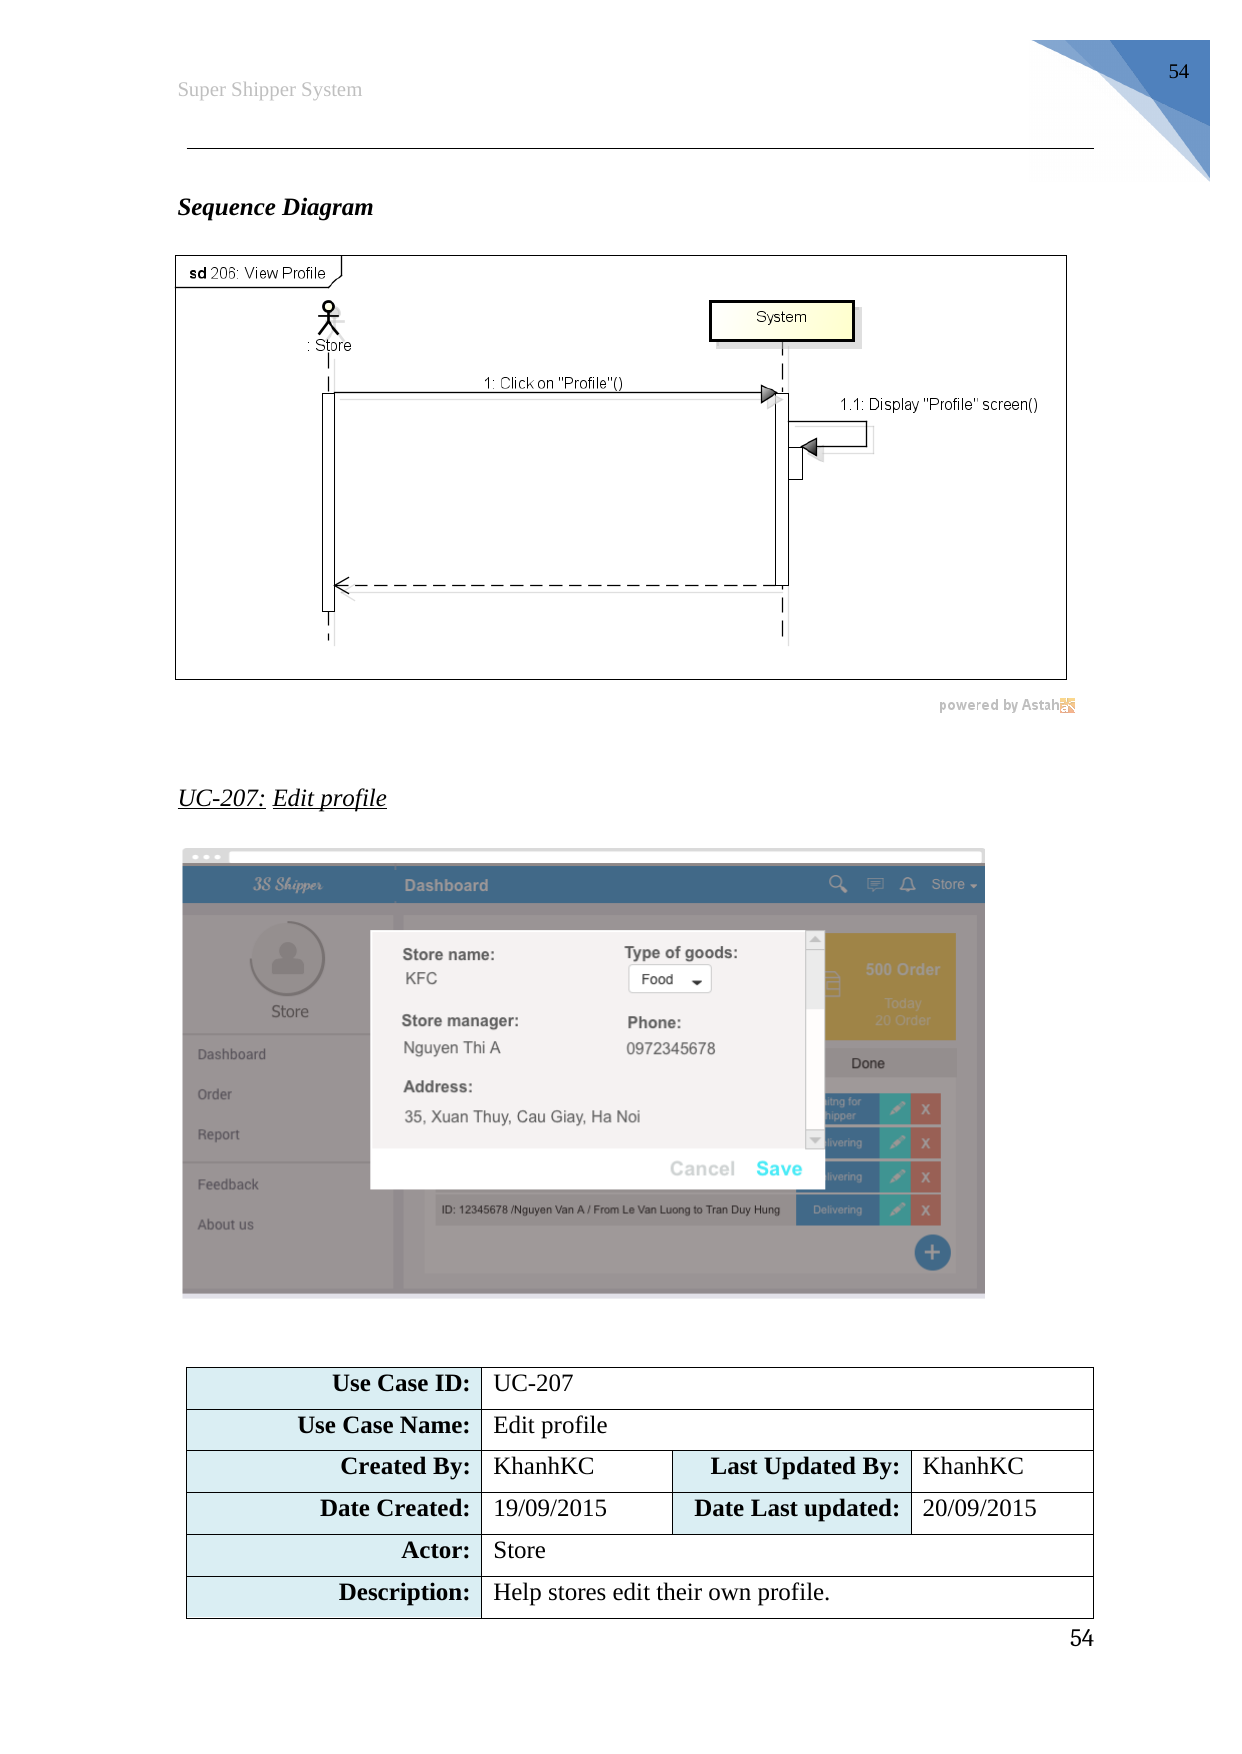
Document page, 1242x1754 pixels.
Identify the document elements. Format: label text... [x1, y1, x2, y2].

table_cell Created By: [187, 1451, 481, 1492]
table_cell 19/09/2015 [482, 1493, 672, 1534]
picture [162, 242, 1079, 717]
text Sequence Diagram [177, 192, 1094, 221]
table_cell Actor: [187, 1535, 481, 1576]
table_cell Store [482, 1535, 1093, 1576]
table_cell 20/09/2015 [912, 1493, 1093, 1534]
picture [177, 838, 985, 1312]
table_cell Help stores edit their own profile. [482, 1577, 1093, 1617]
table_cell Last Updated By: [673, 1451, 911, 1492]
table_cell KhanhKC [912, 1451, 1093, 1492]
table_cell Edit profile [482, 1410, 1093, 1450]
table_cell Use Case Name: [187, 1410, 481, 1450]
table_cell KhanhKC [482, 1451, 672, 1492]
table_cell Description: [187, 1577, 481, 1617]
table_cell Date Last updated: [673, 1493, 911, 1534]
table_cell Date Created: [187, 1493, 481, 1534]
table_header Use Case ID: [187, 1368, 481, 1409]
table_header UC-207 [482, 1368, 1093, 1409]
picture [1029, 40, 1210, 182]
